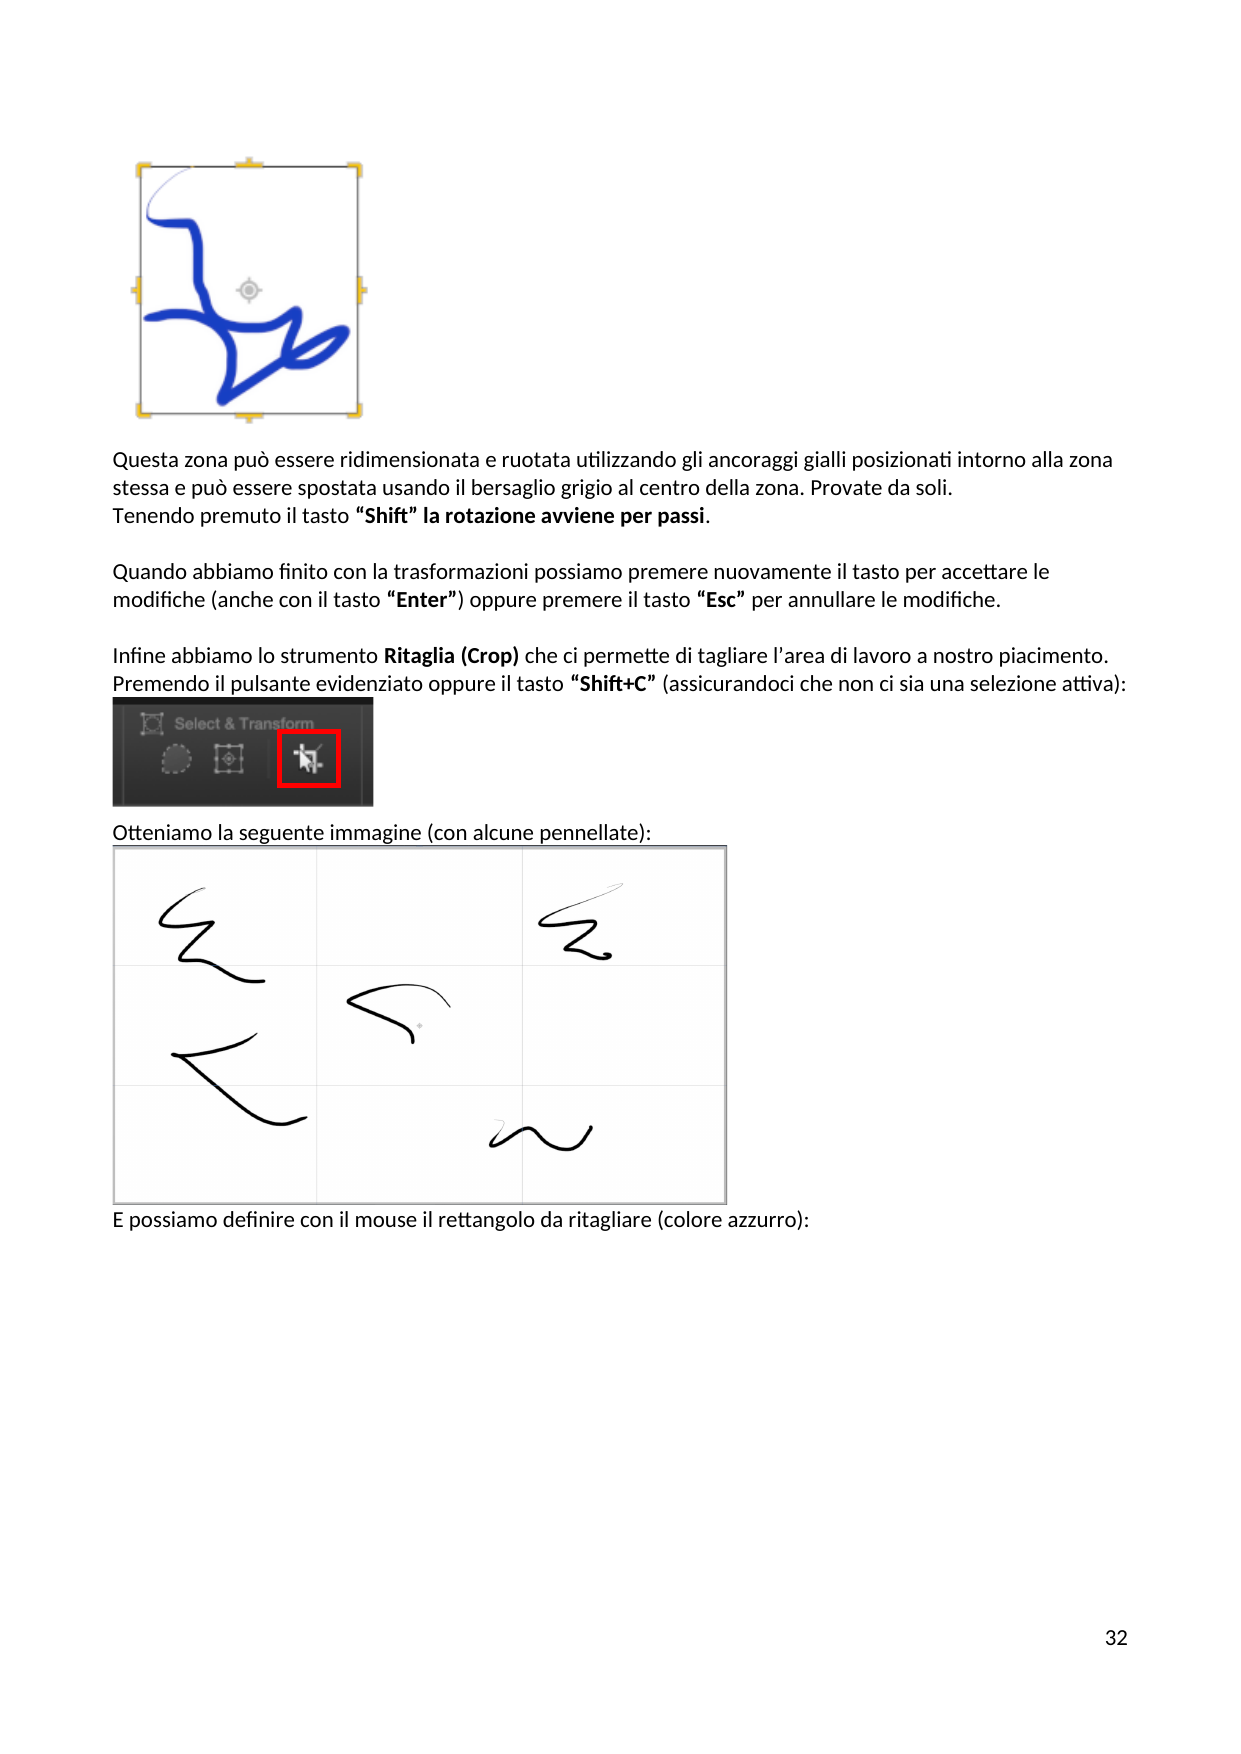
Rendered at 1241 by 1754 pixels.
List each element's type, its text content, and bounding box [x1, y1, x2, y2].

text Premendo il pulsante evidenziato oppure il tasto “Shift+C” (assicurandoci che non ci sia una selezione attiva): [112, 669, 1128, 697]
text E possiamo definire con il mouse il rettangolo da ritagliare (colore azzurro): [112, 1205, 1128, 1233]
text Questa zona può essere ridimensionata e ruotata utilizzando gli ancoraggi gialli posizionati intorno alla zona stessa e può essere spostata usando il bersaglio grigio al centro della zona. Provate da soli. [112, 445, 1128, 501]
picture [112, 845, 728, 1205]
text Tenendo premuto il tasto “Shift” la rotazione avviene per passi. [112, 501, 1128, 529]
text Otteniamo la seguente immagine (con alcune pennellate): [112, 818, 1128, 846]
picture [112, 150, 389, 446]
picture [112, 697, 374, 818]
text Quando abbiamo finito con la trasformazioni possiamo premere nuovamente il tasto per accettare le modifiche (anche con il tasto “Enter”) oppure premere il tasto “Esc” per annullare le modifiche. [112, 557, 1128, 613]
text Infine abbiamo lo strumento Ritaglia (Crop) che ci permette di tagliare l’area di lavoro a nostro piacimento. [112, 641, 1128, 669]
